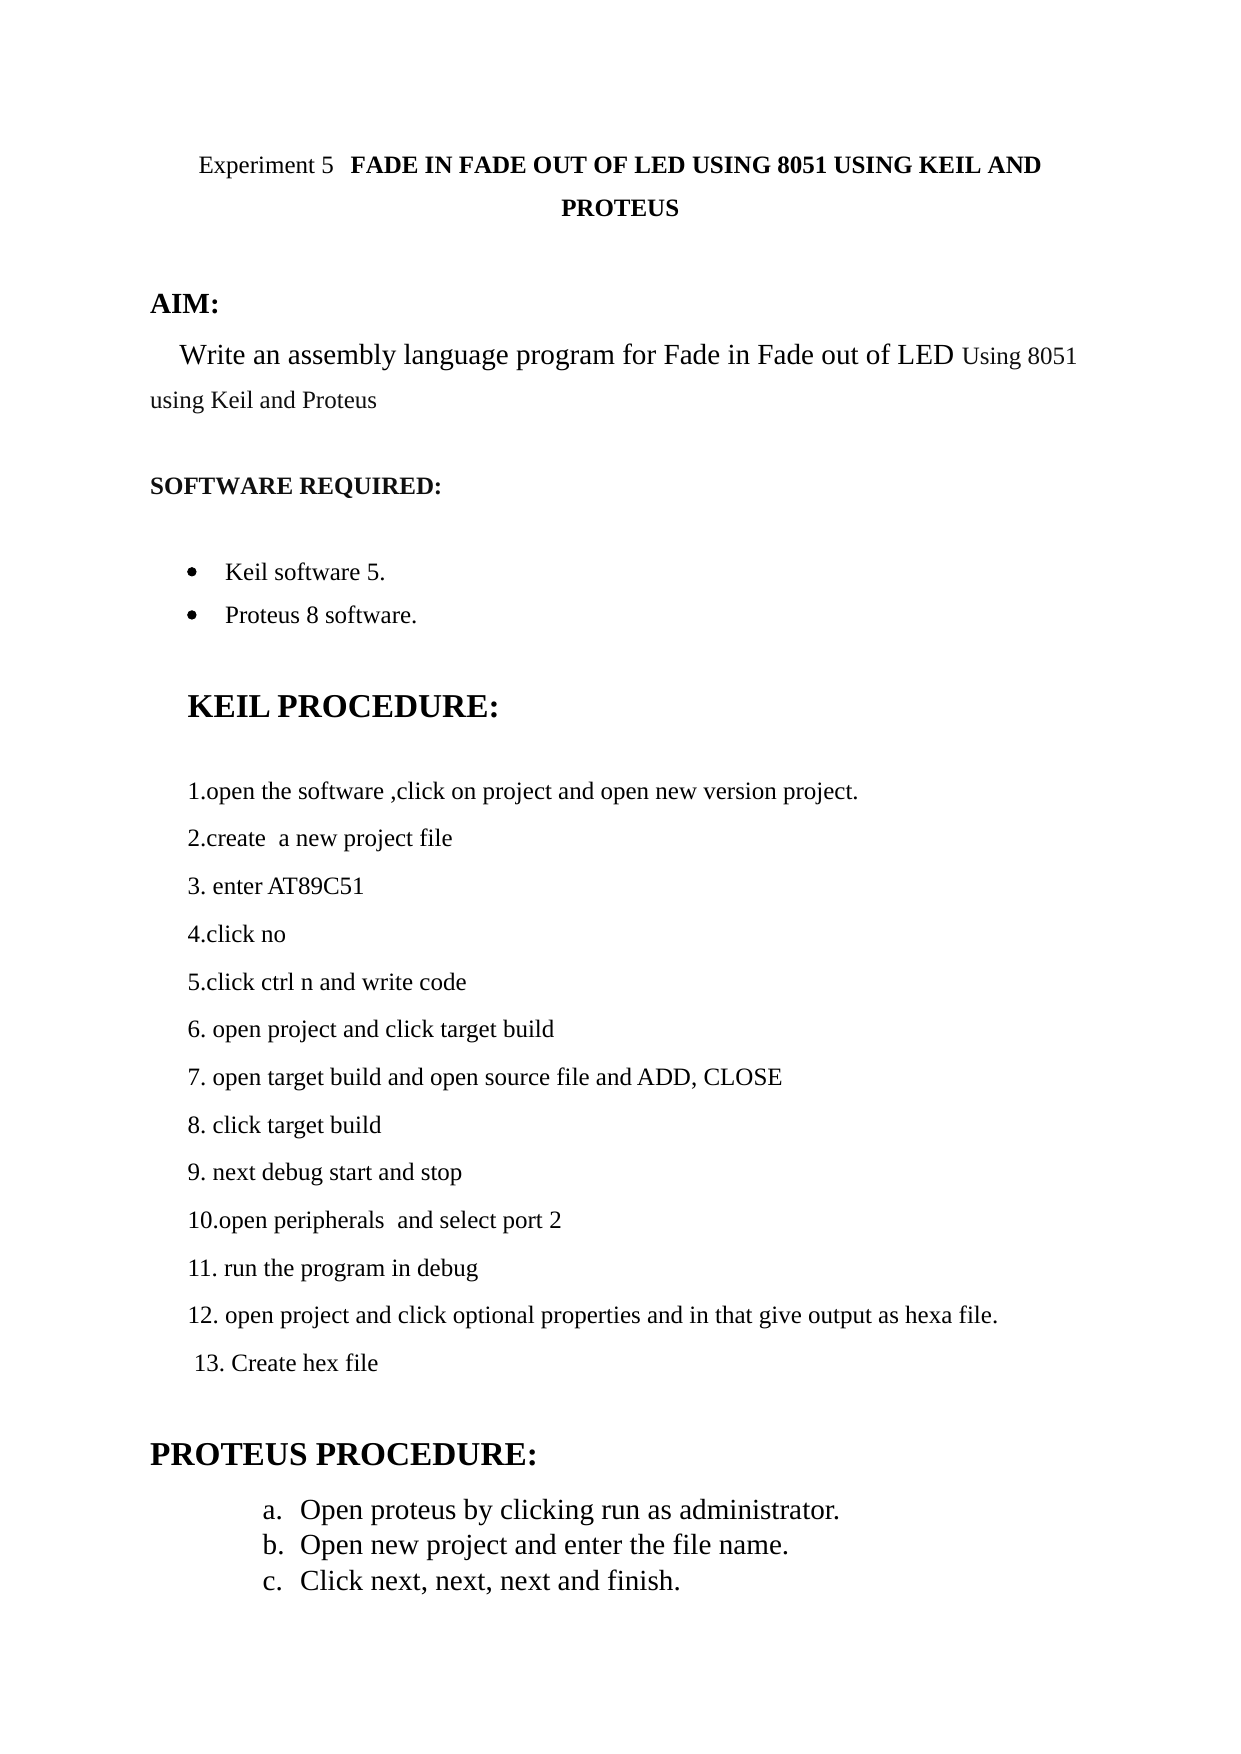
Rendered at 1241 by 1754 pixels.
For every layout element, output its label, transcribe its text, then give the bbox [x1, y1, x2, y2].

text 2.create a new project file [187, 823, 1090, 852]
text 10.open peripherals and select port 2 [187, 1205, 1090, 1234]
text KEIL PROCEDURE: [187, 687, 1090, 725]
text 3. enter AT89C51 [187, 871, 1090, 900]
list Open proteus by clicking run as administrator. [262, 1492, 1090, 1526]
text 4.click no [187, 919, 1090, 948]
text SOFTWARE REQUIRED: [150, 471, 1090, 543]
text 5.click ctrl n and write code [187, 967, 1090, 995]
list Keil software 5. [187, 557, 1090, 586]
text 8. click target build [187, 1110, 1090, 1138]
text 11. run the program in debug [187, 1253, 1090, 1282]
text Write an assembly language program for Fade in Fade out of LED Using 8051 using Keil and Proteus [150, 337, 1090, 413]
text PROTEUS PROCEDURE: [150, 1434, 1090, 1473]
list Proteus 8 software. [187, 600, 1090, 629]
list Click next, next, next and finish. [262, 1563, 1090, 1597]
text 12. open project and click optional properties and in that give output as hexa file. [187, 1301, 1090, 1329]
text 9. next debug start and stop [187, 1157, 1090, 1186]
text 7. open target build and open source file and ADD, CLOSE [187, 1062, 1090, 1091]
text 1.open the software ,click on project and open new version project. [187, 745, 1090, 804]
text Experiment 5 FADE IN FADE OUT OF LED USING 8051 USING KEIL AND PROTEUS [150, 150, 1090, 222]
text 6. open project and click target build [187, 1014, 1090, 1043]
list Open new project and enter the file name. [262, 1527, 1090, 1561]
text 13. Create hex file [150, 1348, 1090, 1377]
text AIM: [150, 287, 1090, 320]
